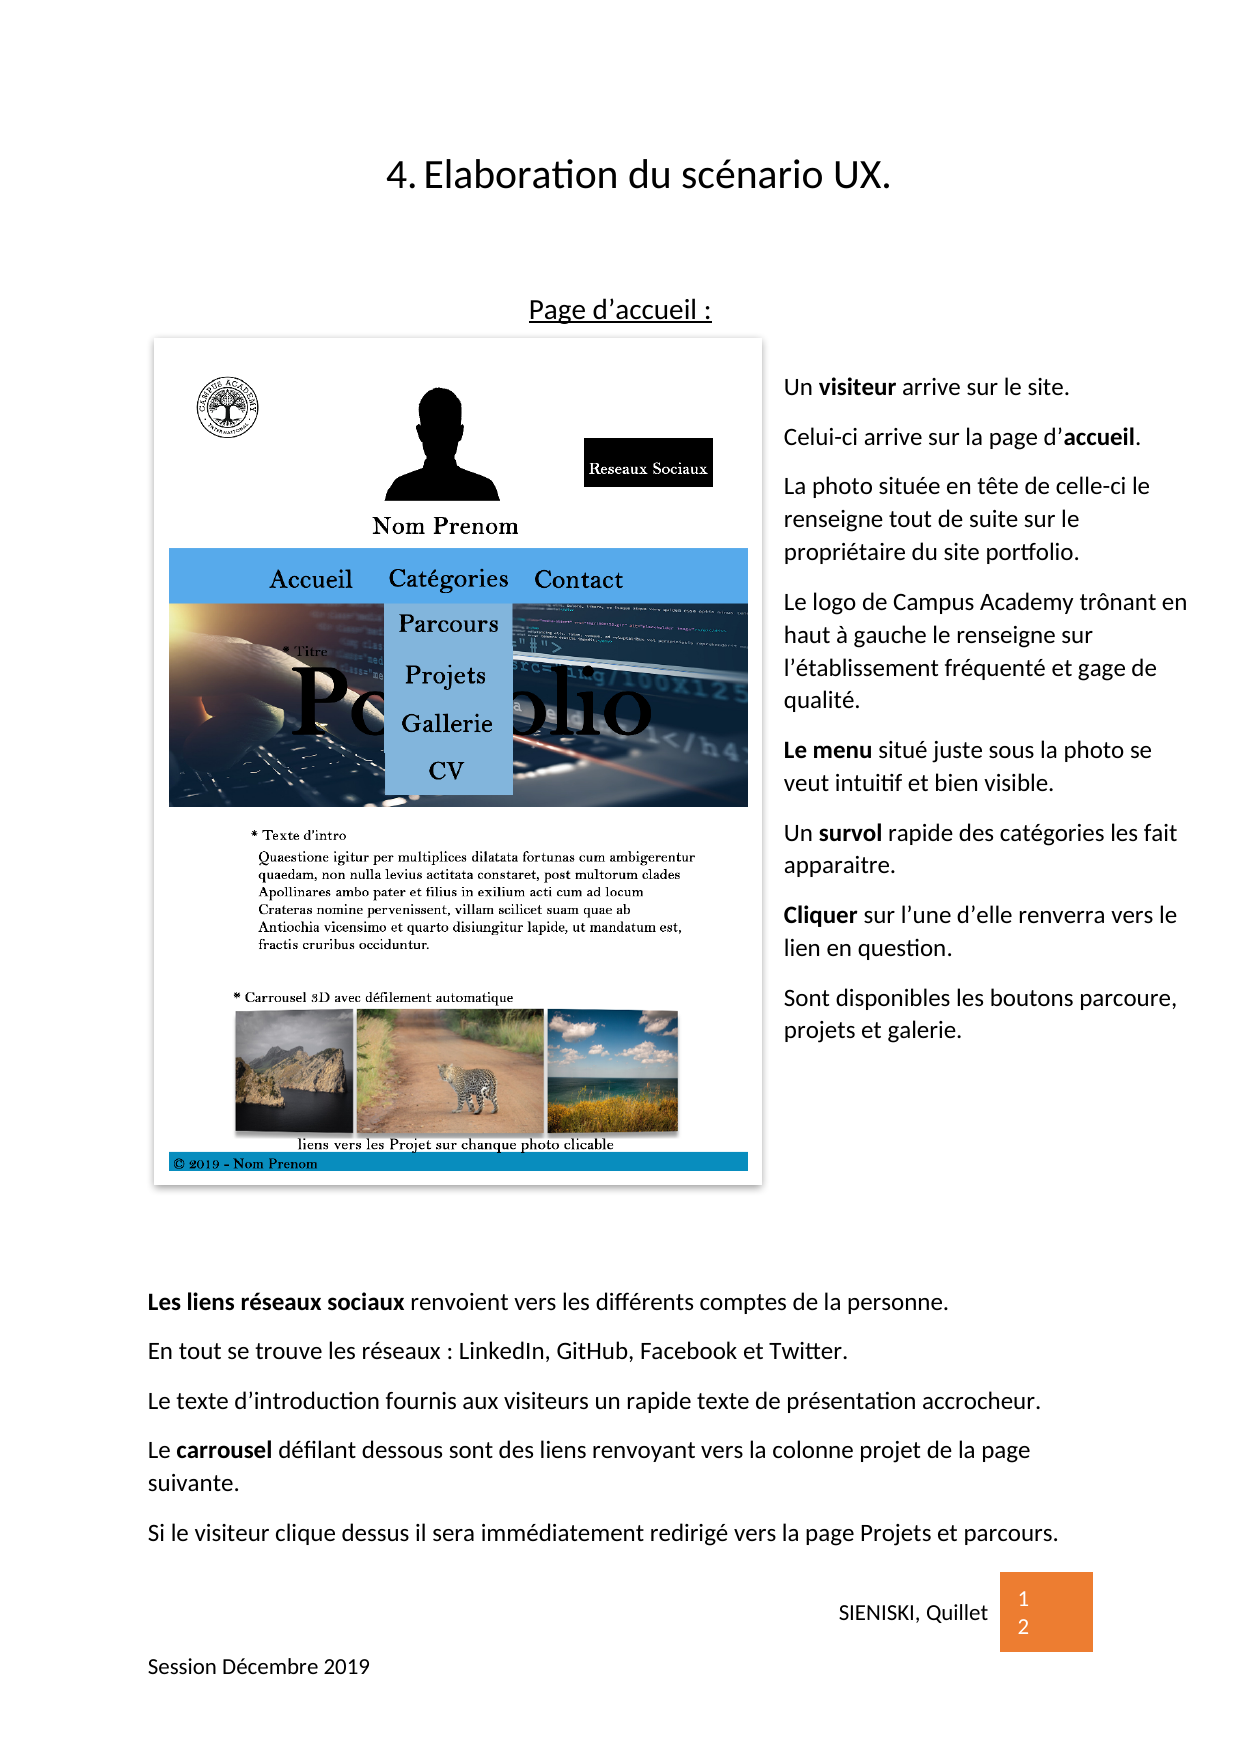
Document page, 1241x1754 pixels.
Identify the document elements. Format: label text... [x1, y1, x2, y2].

text Si le visiteur clique dessus il sera immédiatement redirigé vers la page Projets et parcours. [148, 1517, 1093, 1547]
picture [169, 353, 748, 1152]
text Le texte d’introduction fournis aux visiteurs un rapide texte de présentation accrocheur. [148, 1385, 1093, 1415]
text Page d’accueil : [148, 291, 1093, 326]
text Les liens réseaux sociaux renvoient vers les différents comptes de la personne. [148, 1286, 1093, 1316]
list Elaboration du scénario UX. [185, 148, 1093, 198]
text En tout se trouve les réseaux : LinkedIn, GitHub, Facebook et Twitter. [148, 1335, 1093, 1366]
text Le carrousel défilant dessous sont des liens renvoyant vers la colonne projet de la page suivante. [148, 1434, 1093, 1498]
